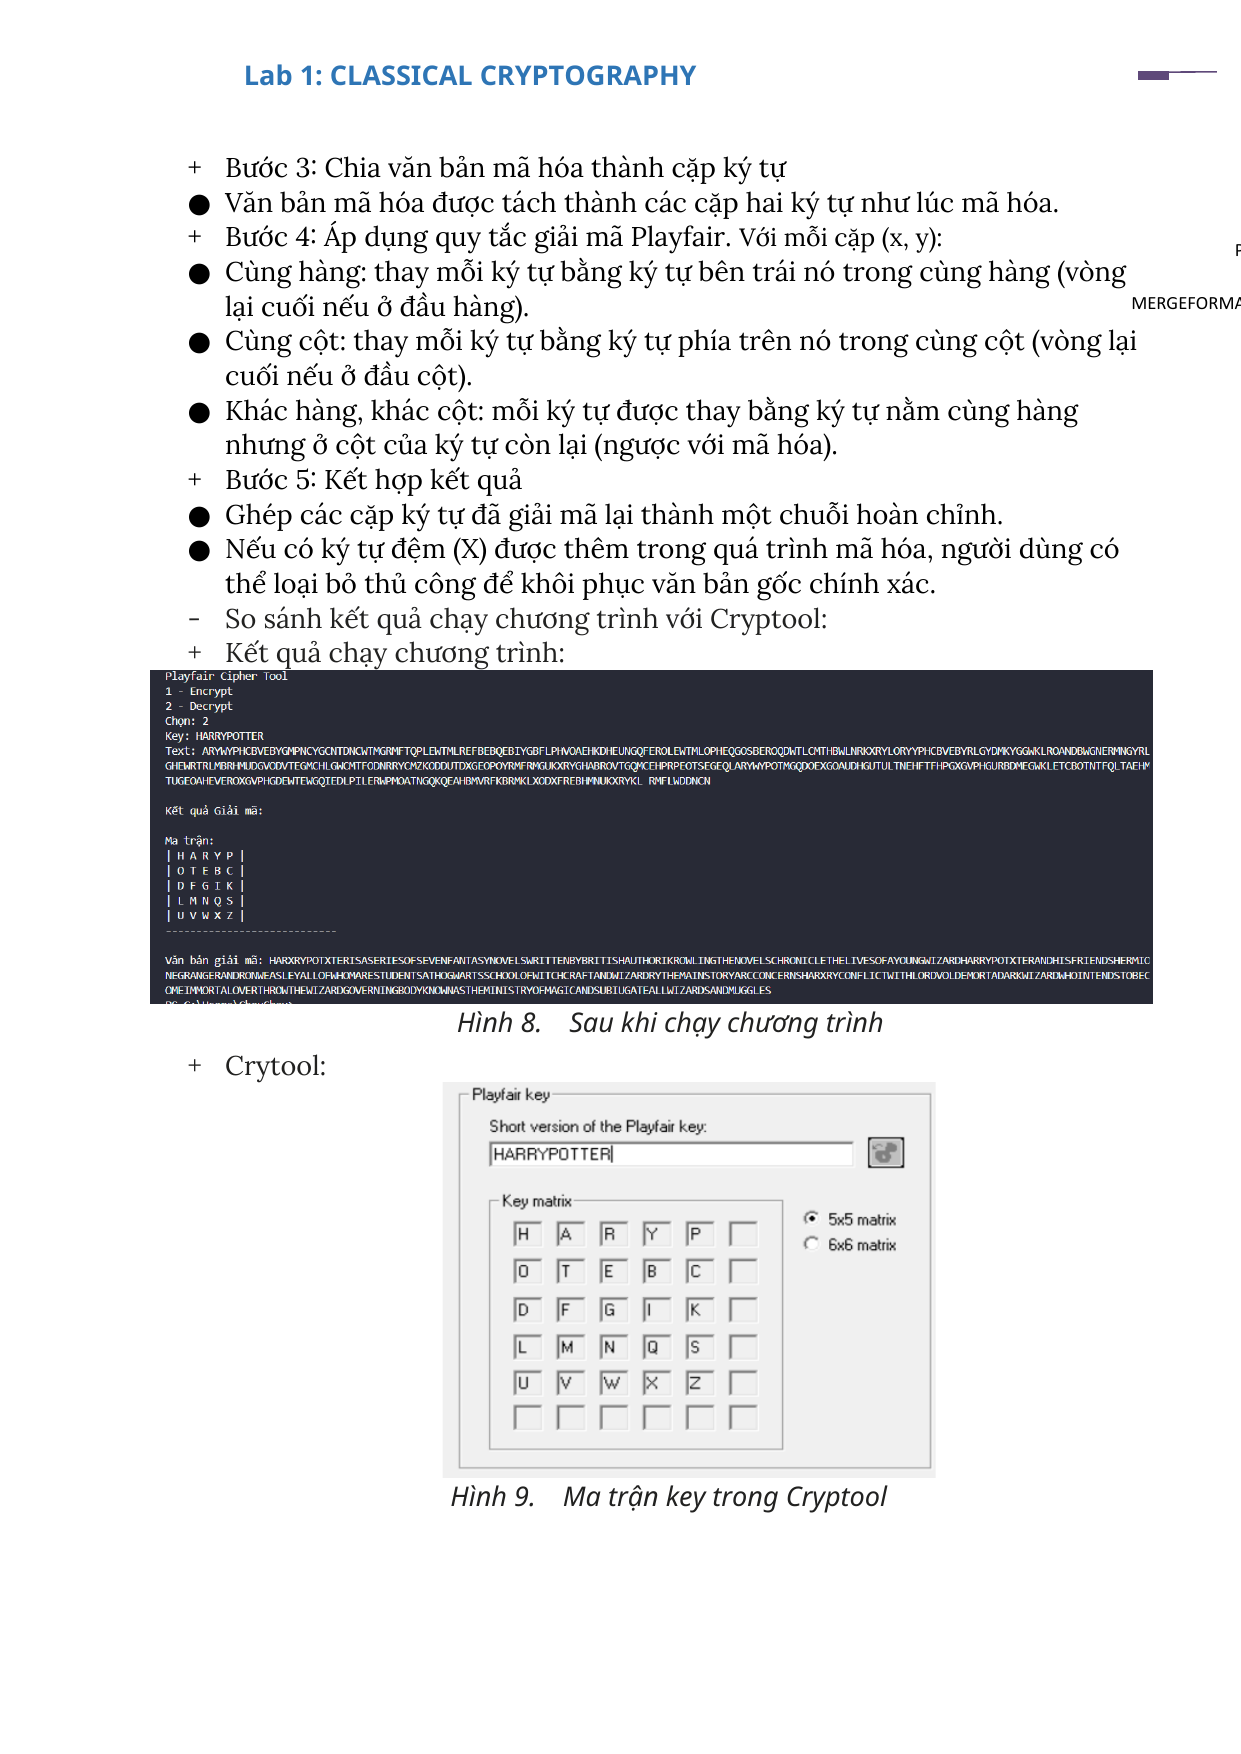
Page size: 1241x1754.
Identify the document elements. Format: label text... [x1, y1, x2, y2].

list Văn bản mã hóa được tách thành các cặp hai ký tự như lúc mã hóa. [187, 185, 1153, 219]
list Cùng hàng: thay mỗi ký tự bằng ký tự bên trái nó trong cùng hàng (vòng lại cuối nếu ở đầu hàng). [187, 254, 1153, 323]
list So sánh kết quả chạy chương trình với Cryptool: [187, 601, 1153, 636]
picture [442, 1082, 936, 1478]
list Crytool: [187, 1048, 1153, 1082]
subtitle Bước 3: Chia văn bản mã hóa thành cặp ký tự [187, 150, 1153, 185]
list Ghép các cặp ký tự đã giải mã lại thành một chuỗi hoàn chỉnh. [187, 497, 1153, 532]
text Sau khi chạy chương trình [187, 1004, 1153, 1041]
picture [150, 670, 1153, 1004]
list Cùng cột: thay mỗi ký tự bằng ký tự phía trên nó trong cùng cột (vòng lại cuối nếu ở đầu cột). [187, 323, 1153, 393]
list Kết quả chạy chương trình: [187, 636, 1153, 670]
list Khác hàng, khác cột: mỗi ký tự được thay bằng ký tự nằm cùng hàng nhưng ở cột của ký tự còn lại (ngược với mã hóa). [187, 393, 1153, 462]
list Nếu có ký tự đệm (X) được thêm trong quá trình mã hóa, người dùng có thể loại bỏ thủ công để khôi phục văn bản gốc chính xác. [187, 532, 1153, 601]
text Ma trận key trong Cryptool [187, 1478, 1153, 1515]
